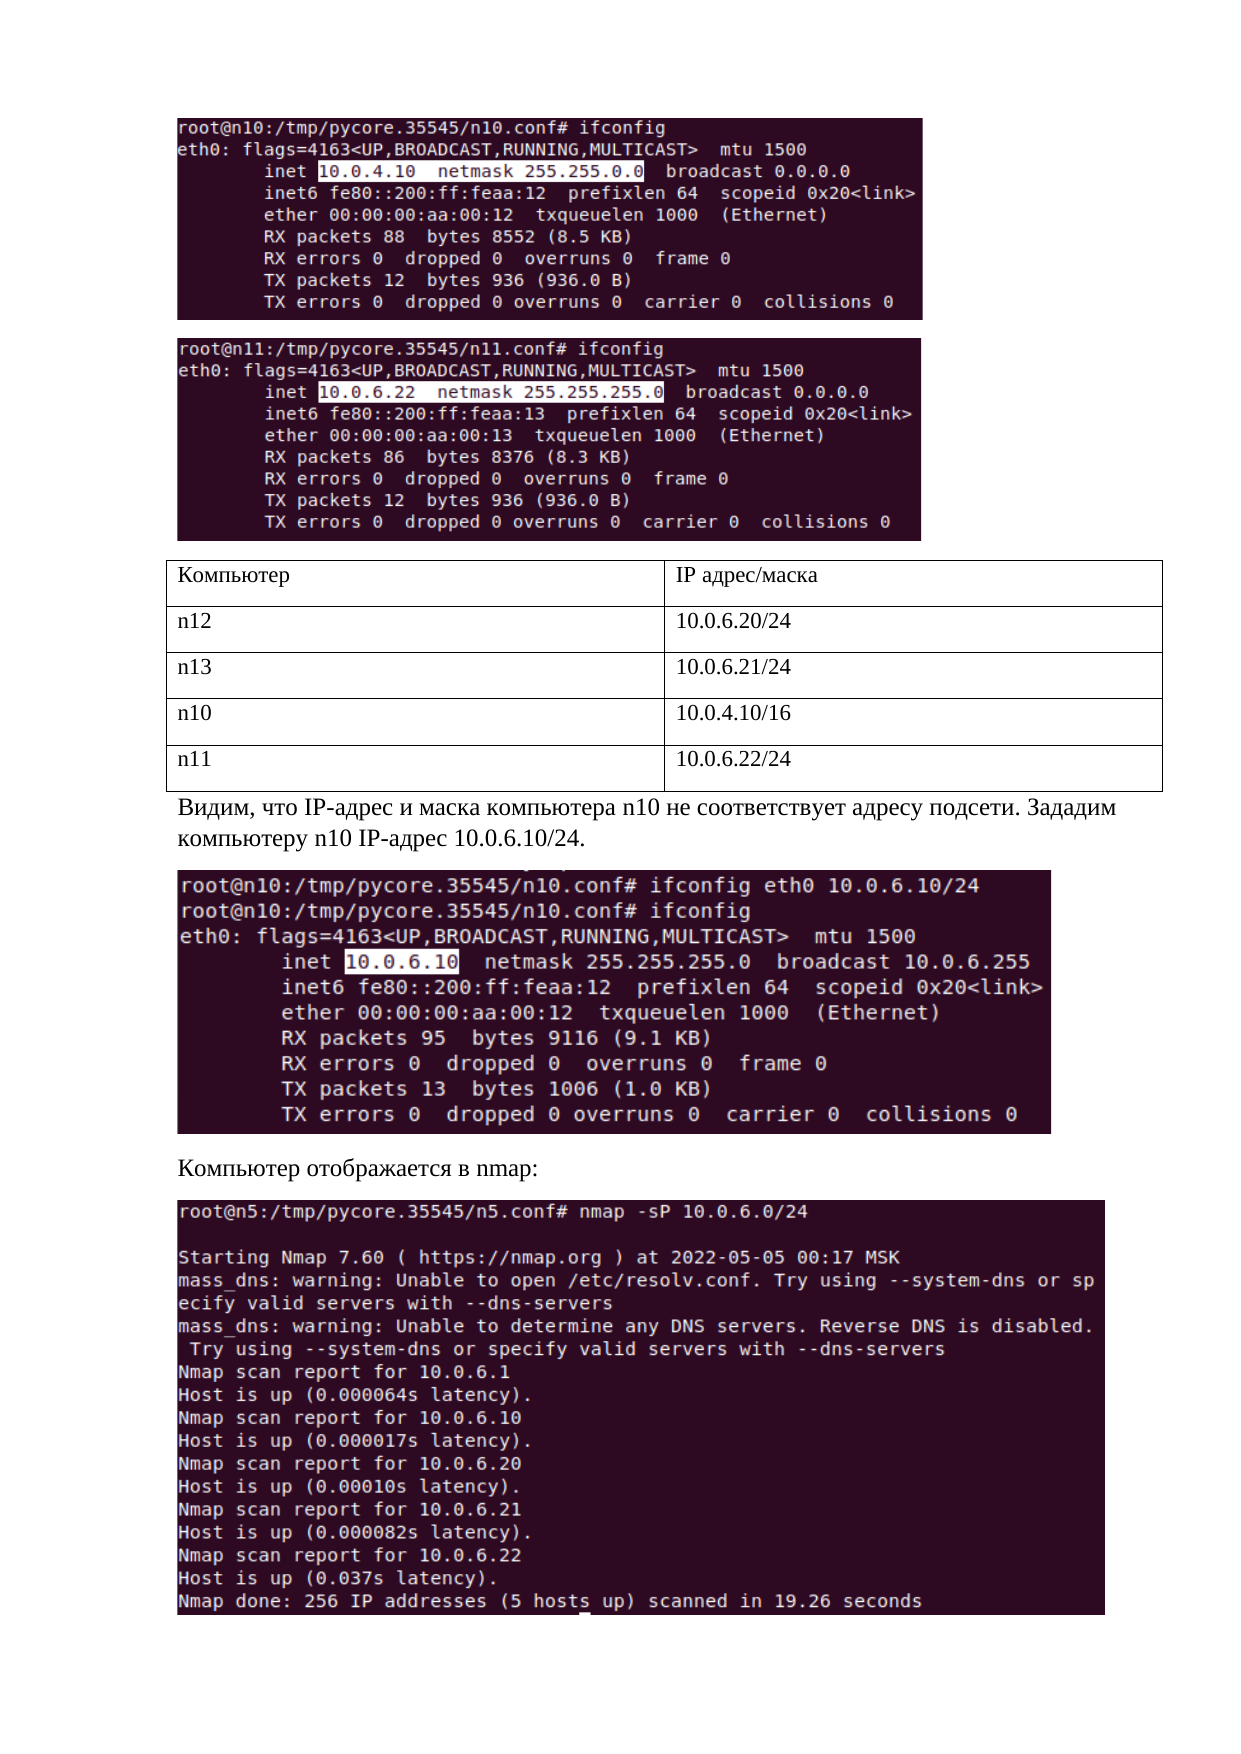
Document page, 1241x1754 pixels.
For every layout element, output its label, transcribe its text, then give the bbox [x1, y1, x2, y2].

table_cell n10 [167, 699, 664, 744]
table_cell n12 [167, 607, 664, 652]
table_header IP адрес/маска [665, 561, 1162, 606]
picture [177, 118, 923, 320]
picture [177, 338, 922, 541]
table_cell 10.0.6.21/24 [665, 653, 1162, 698]
table_header Компьютер [167, 561, 664, 606]
table_cell 10.0.6.20/24 [665, 607, 1162, 652]
text Видим, что IP-адрес и маска компьютера n10 не соответствует адресу подсети. Зададим компьютеру n10 IP-адрес 10.0.6.10/24. [177, 792, 1152, 851]
table_cell n13 [167, 653, 664, 698]
table_cell 10.0.4.10/16 [665, 699, 1162, 744]
text Компьютер отображается в nmap: [177, 1153, 1152, 1182]
picture [177, 1200, 1105, 1615]
table_cell 10.0.6.22/24 [665, 746, 1162, 791]
table_cell n11 [167, 746, 664, 791]
picture [177, 870, 1052, 1134]
